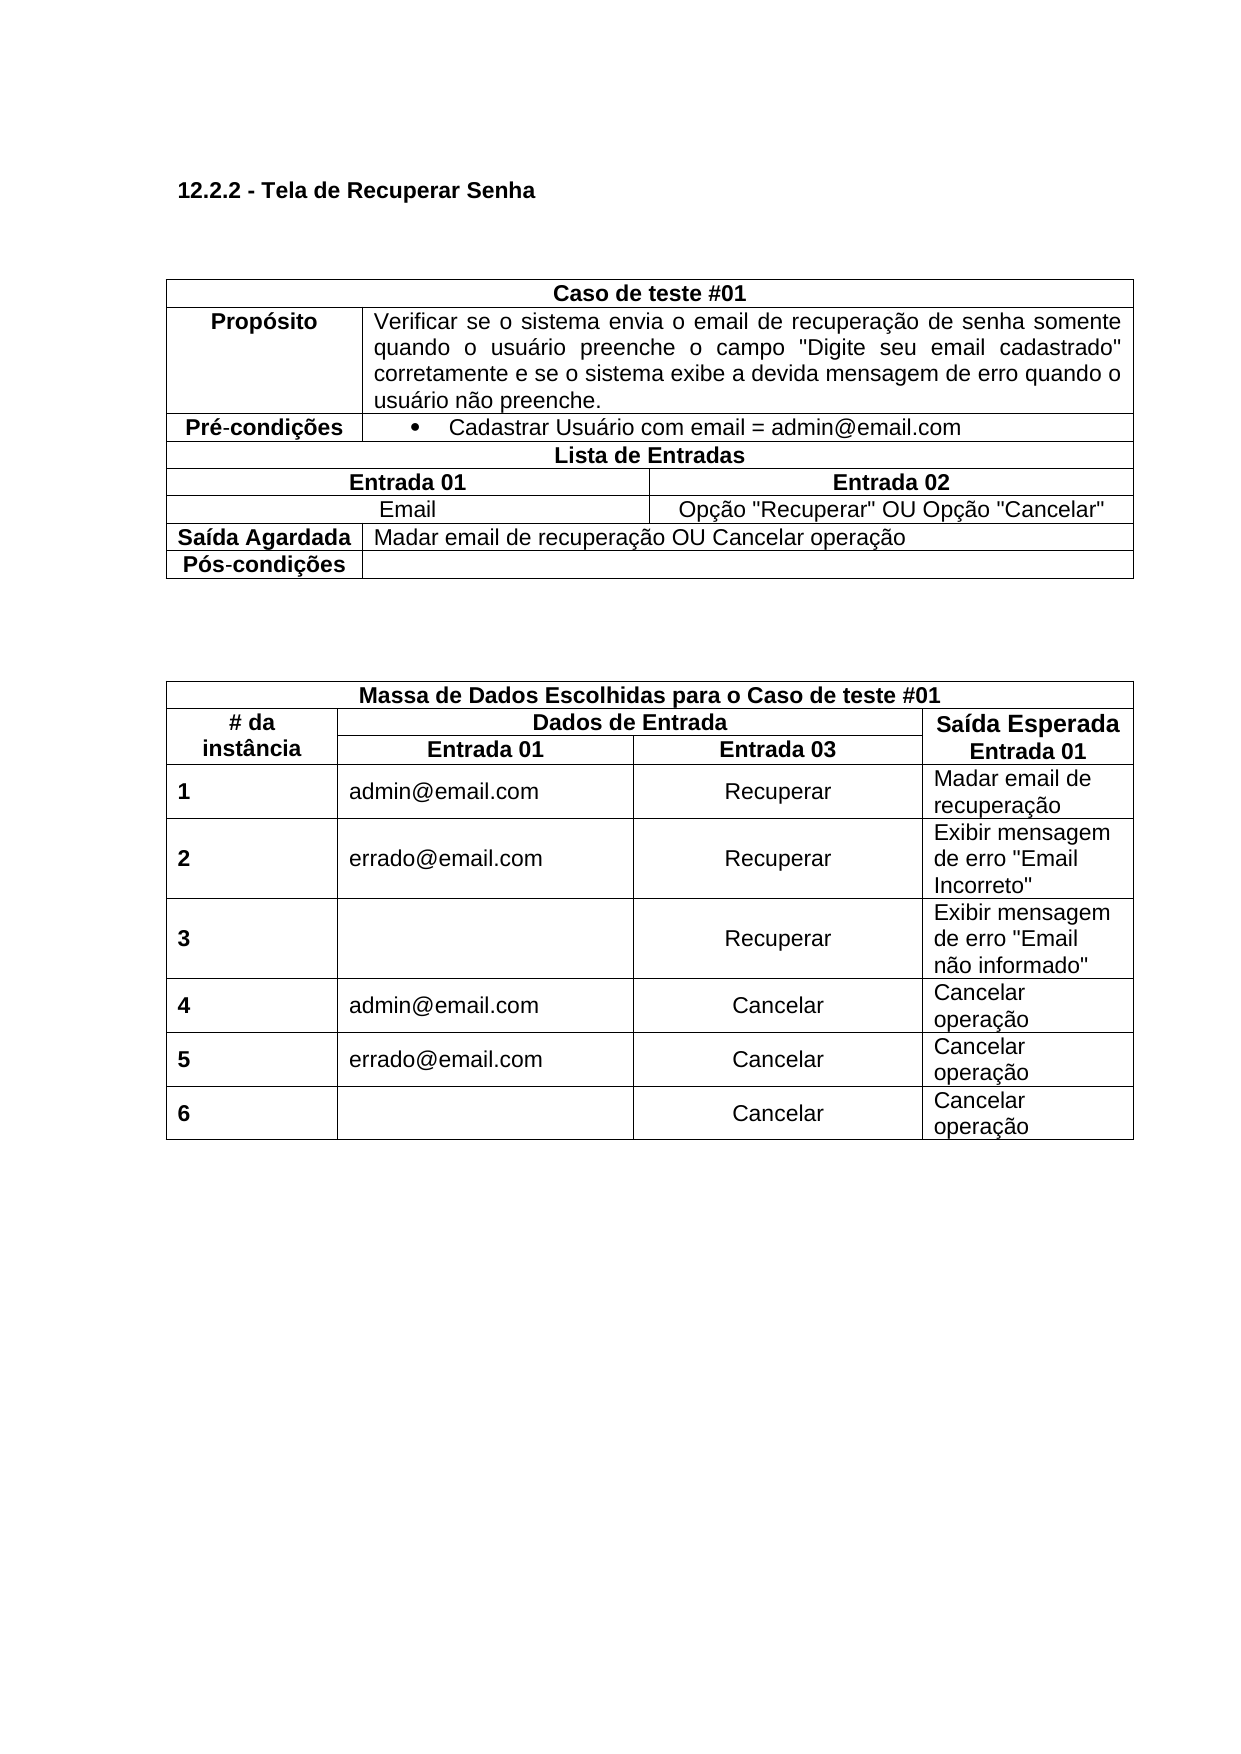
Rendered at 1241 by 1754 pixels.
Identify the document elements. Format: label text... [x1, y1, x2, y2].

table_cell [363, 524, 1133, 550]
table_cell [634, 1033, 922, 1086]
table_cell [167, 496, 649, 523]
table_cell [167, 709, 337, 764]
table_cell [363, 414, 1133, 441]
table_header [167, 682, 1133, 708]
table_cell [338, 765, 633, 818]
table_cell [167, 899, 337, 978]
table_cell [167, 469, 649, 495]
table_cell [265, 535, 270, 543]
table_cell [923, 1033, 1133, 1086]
subtitle 12.2.2 - Tela de Recuperar Senha [177, 177, 1122, 203]
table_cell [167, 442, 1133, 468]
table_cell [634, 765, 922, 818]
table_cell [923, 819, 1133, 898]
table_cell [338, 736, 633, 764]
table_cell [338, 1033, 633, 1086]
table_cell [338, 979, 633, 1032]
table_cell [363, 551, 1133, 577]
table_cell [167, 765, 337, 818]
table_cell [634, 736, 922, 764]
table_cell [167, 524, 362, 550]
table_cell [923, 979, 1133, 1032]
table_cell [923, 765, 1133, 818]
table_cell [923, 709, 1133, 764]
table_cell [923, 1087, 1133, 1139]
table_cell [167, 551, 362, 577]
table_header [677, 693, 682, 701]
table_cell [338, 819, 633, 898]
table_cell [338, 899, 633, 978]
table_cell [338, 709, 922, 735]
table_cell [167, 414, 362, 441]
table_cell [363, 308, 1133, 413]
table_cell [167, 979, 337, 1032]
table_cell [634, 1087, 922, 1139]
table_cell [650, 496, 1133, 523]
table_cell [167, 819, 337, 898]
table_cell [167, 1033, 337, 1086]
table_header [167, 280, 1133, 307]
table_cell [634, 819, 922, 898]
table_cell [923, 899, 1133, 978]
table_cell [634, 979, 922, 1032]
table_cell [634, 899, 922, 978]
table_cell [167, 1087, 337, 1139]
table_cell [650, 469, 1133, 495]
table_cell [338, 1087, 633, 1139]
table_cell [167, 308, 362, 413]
